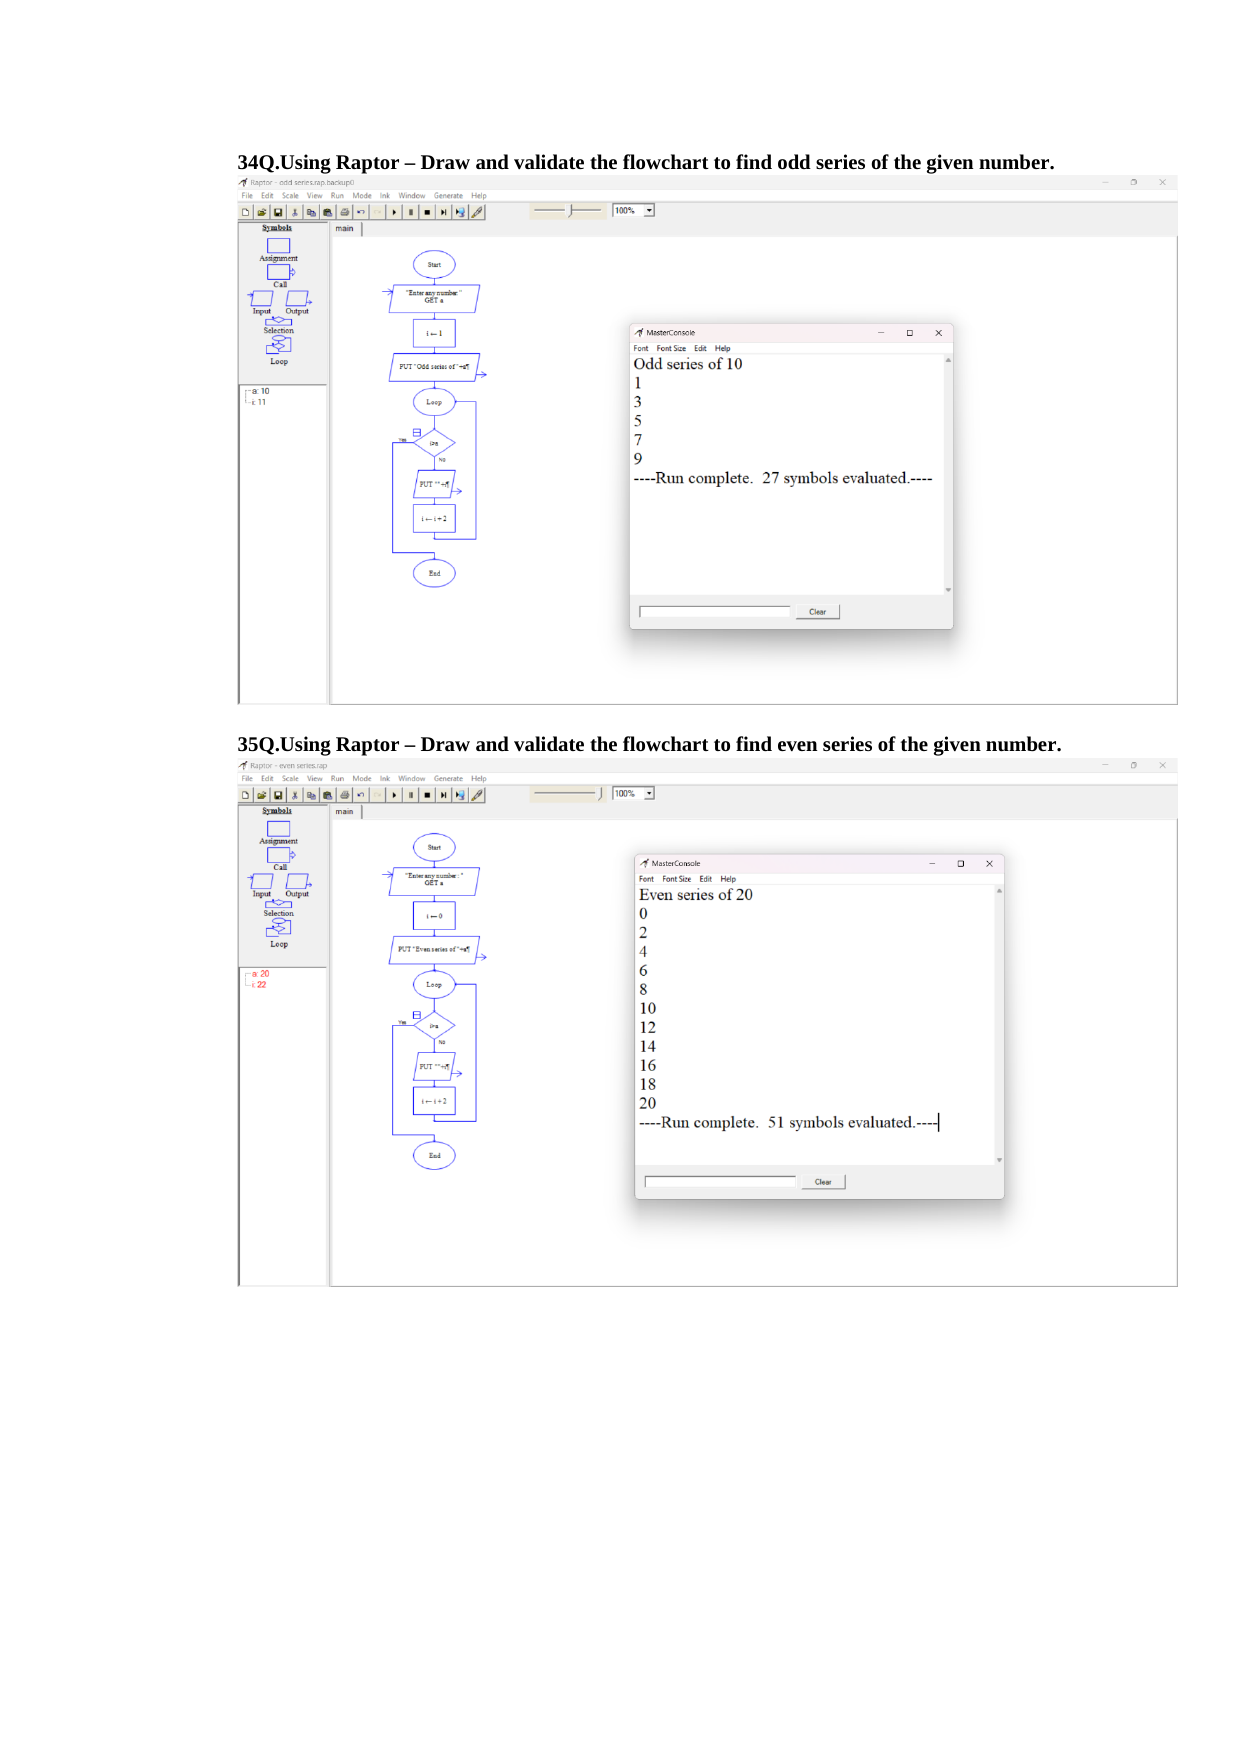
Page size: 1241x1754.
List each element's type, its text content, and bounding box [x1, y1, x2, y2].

text 35Q.Using Raptor – Draw and validate the flowchart to find even series of the given number. [237, 732, 1090, 756]
text 34Q.Using Raptor – Draw and validate the flowchart to find odd series of the given number. [237, 150, 1090, 174]
picture [237, 175, 1178, 705]
picture [237, 758, 1178, 1287]
